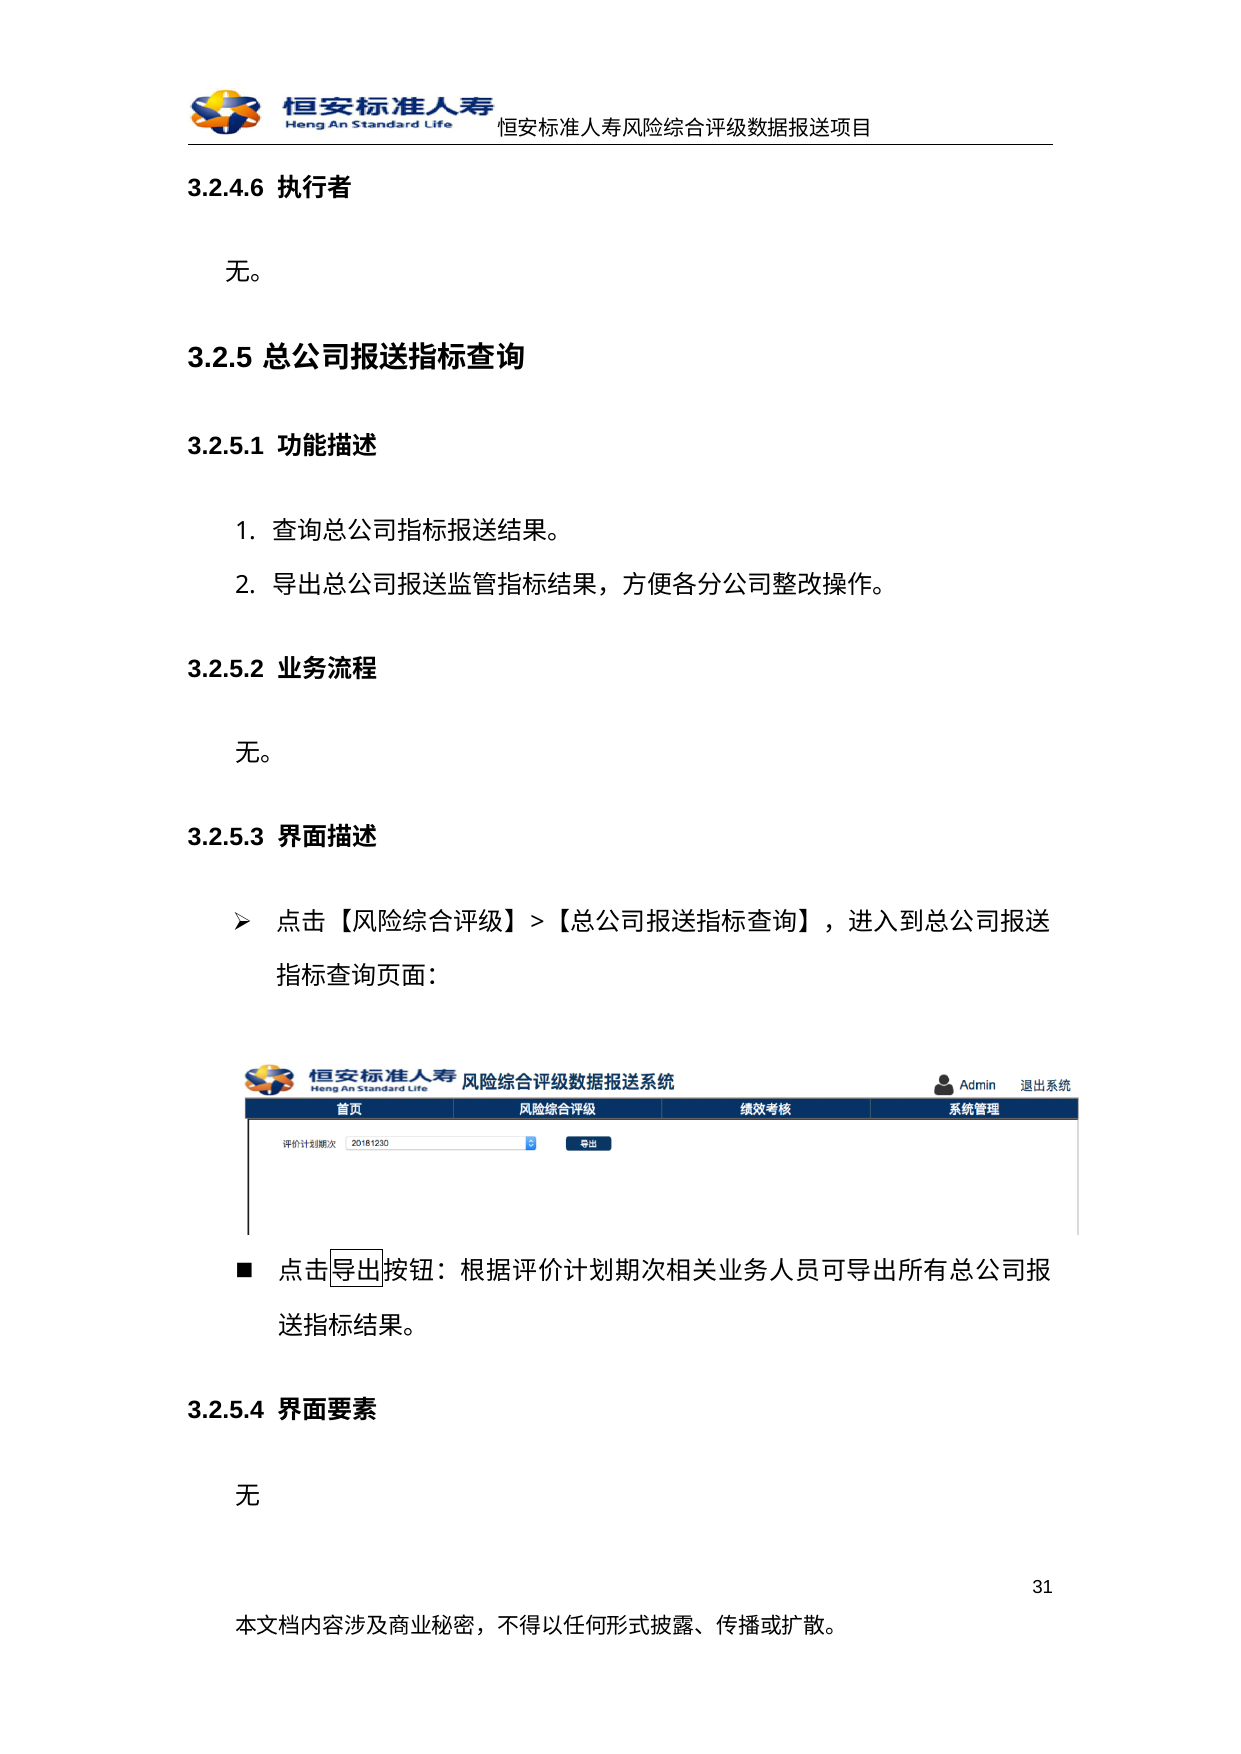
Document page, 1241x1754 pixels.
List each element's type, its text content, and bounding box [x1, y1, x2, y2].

picture [234, 1052, 1100, 1235]
picture [187, 88, 497, 136]
subtitle 界面要素 [187, 1389, 1053, 1425]
list 导出总公司报送监管指标结果，方便各分公司整改操作。 [235, 565, 1053, 601]
subtitle 界面描述 [187, 816, 1053, 853]
list 查询总公司指标报送结果。 [235, 510, 1053, 547]
text 无。 [187, 733, 1053, 769]
text 无。 [187, 252, 1053, 288]
subtitle 总公司报送指标查询 [187, 333, 1053, 376]
text 无 [187, 1476, 1053, 1512]
list 点击【风险综合评级】>【总公司报送指标查询】，进入到总公司报送指标查询页面： [232, 901, 1053, 992]
subtitle 功能描述 [187, 426, 1053, 462]
subtitle 业务流程 [187, 648, 1053, 684]
subtitle 执行者 [187, 167, 1053, 203]
list 点击导出按钮：根据评价计划期次相关业务人员可导出所有总公司报送指标结果。 [235, 1249, 1053, 1342]
